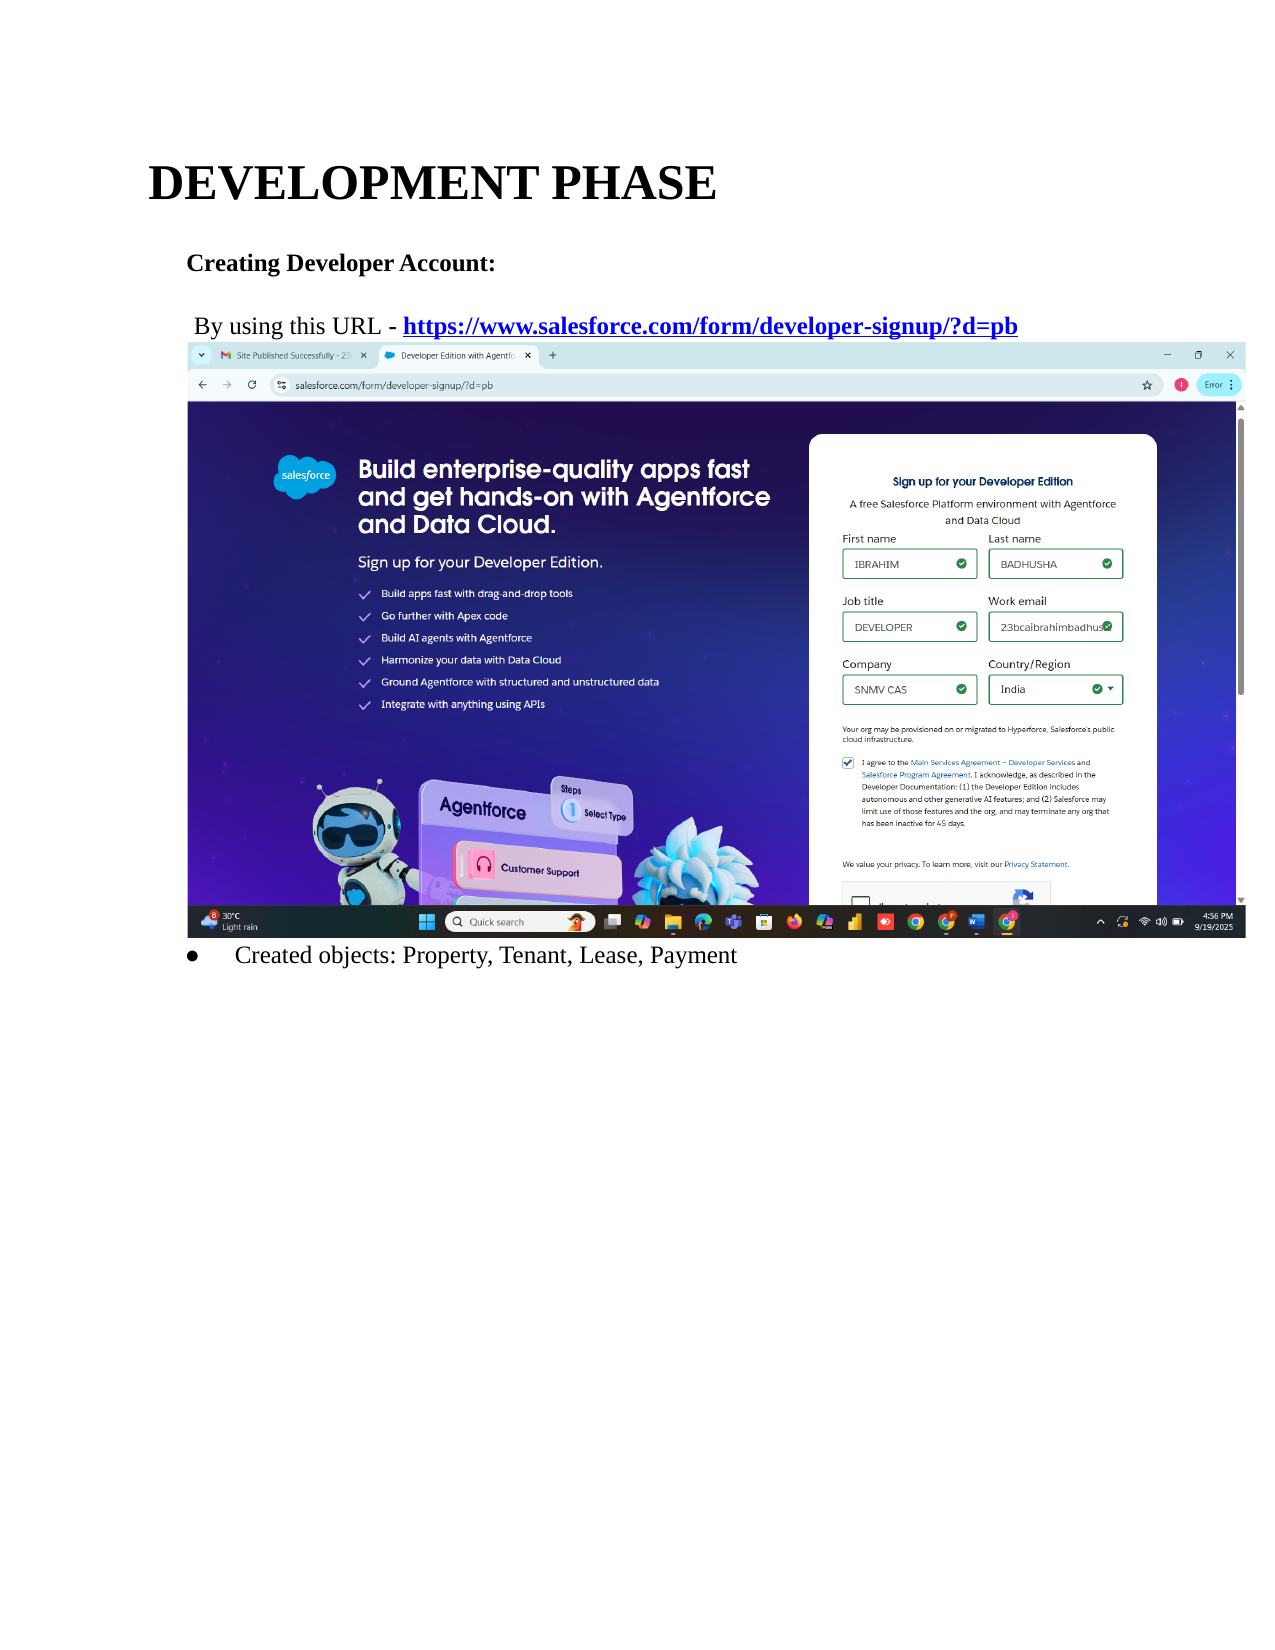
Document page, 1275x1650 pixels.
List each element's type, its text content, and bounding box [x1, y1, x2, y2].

text Creating Developer Account: [186, 248, 1207, 277]
list Created objects: Property, Tenant, Lease, Payment [184, 939, 1168, 968]
text By using this URL - https://www.salesforce.com/form/developer-signup/?d=pb [187, 311, 1207, 340]
picture [187, 342, 1246, 938]
subtitle DEVELOPMENT PHASE [148, 153, 1125, 211]
